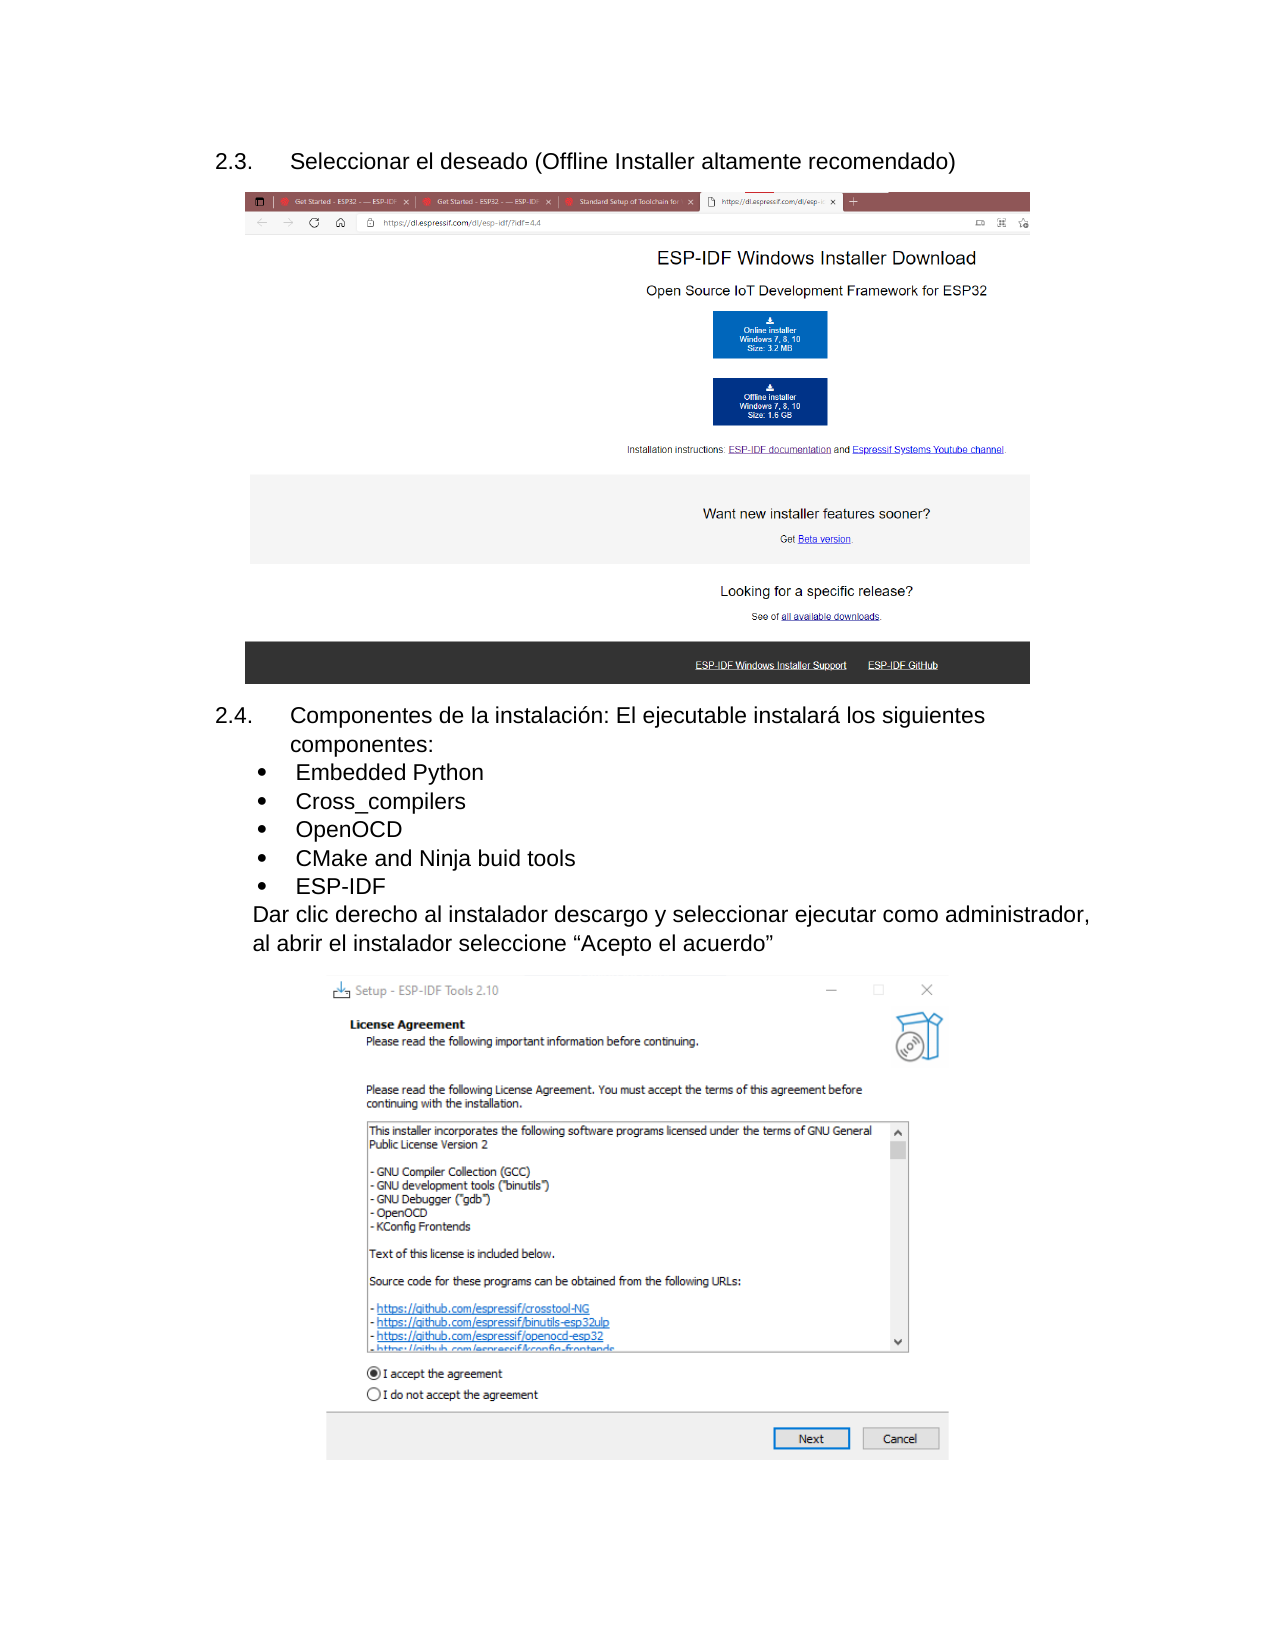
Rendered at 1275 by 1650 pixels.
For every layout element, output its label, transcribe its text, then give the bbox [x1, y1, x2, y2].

list OpenOCD [258, 816, 1098, 842]
list Cross_compilers [258, 788, 1098, 814]
list Componentes de la instalación: El ejecutable instalará los siguientes componentes: [215, 702, 1098, 757]
list Dar clic derecho al instalador descargo y seleccionar ejecutar como administrador, al abrir el instalador seleccione “Acepto el acuerdo” [252, 901, 1098, 956]
list Embedded Python [258, 759, 1098, 786]
list Seleccionar el deseado (Offline Installer altamente recomendado) [215, 148, 1098, 174]
list ESP-IDF [258, 873, 1098, 899]
list CMake and Ninja buid tools [258, 844, 1098, 871]
picture [245, 192, 1030, 684]
picture [326, 975, 949, 1460]
